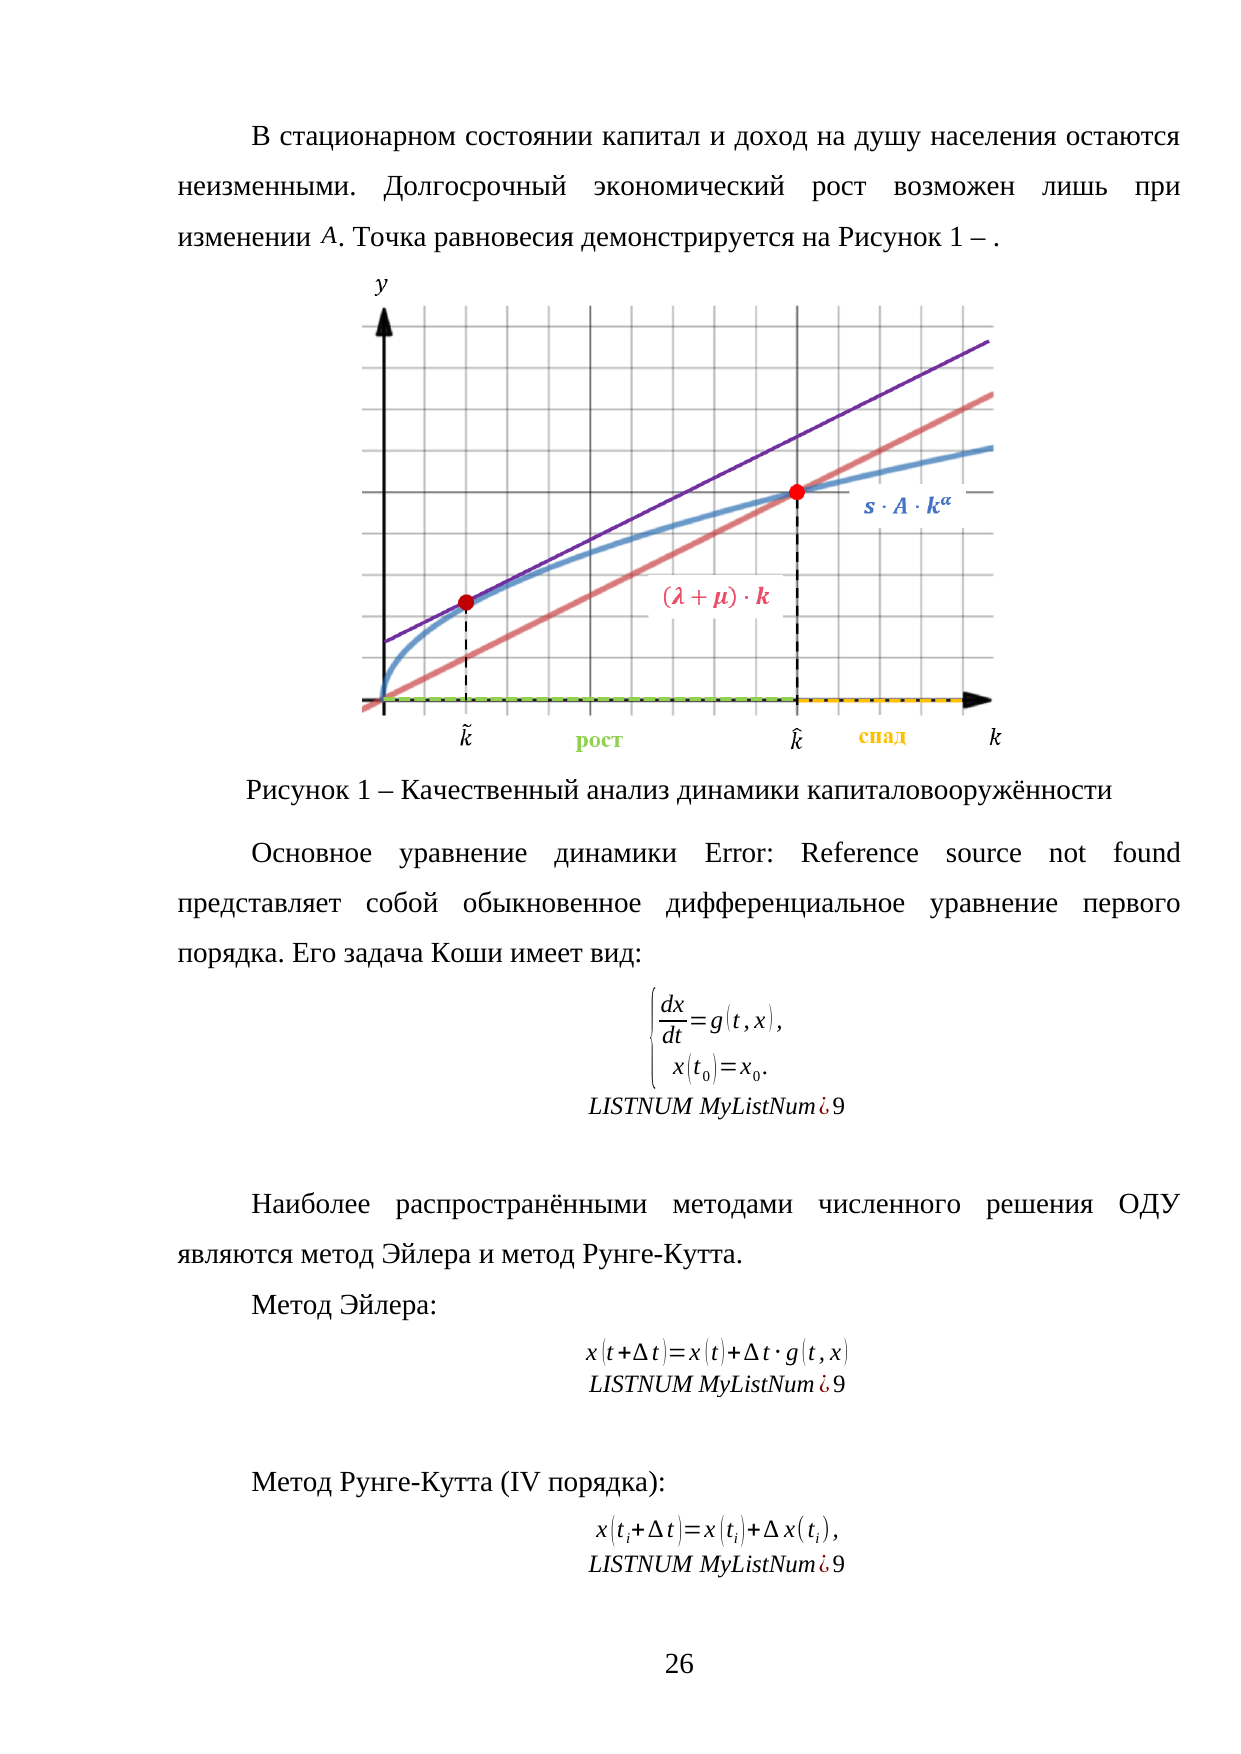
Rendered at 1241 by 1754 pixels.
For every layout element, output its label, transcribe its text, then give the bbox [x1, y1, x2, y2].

text Метод Эйлера: [177, 1287, 1181, 1321]
text Наиболее распространёнными методами численного решения ОДУ являются метод Эйлера и метод Рунге-Кутта. [177, 1186, 1181, 1270]
text Качественный анализ динамики капиталовооружённости [177, 772, 1181, 806]
text Метод Рунге-Кутта (IV порядка): [177, 1464, 1181, 1497]
picture [353, 269, 1005, 756]
text Основное уравнение динамики (24) представляет собой обыкновенное дифференциальное уравнение первого порядка. Его задача Коши имеет вид: [177, 835, 1181, 969]
text В стационарном состоянии капитал и доход на душу населения остаются неизменными. Долгосрочный экономический рост возможен лишь при изменении . Точка равновесия демонстрируется на рисунке 17. [177, 118, 1181, 252]
